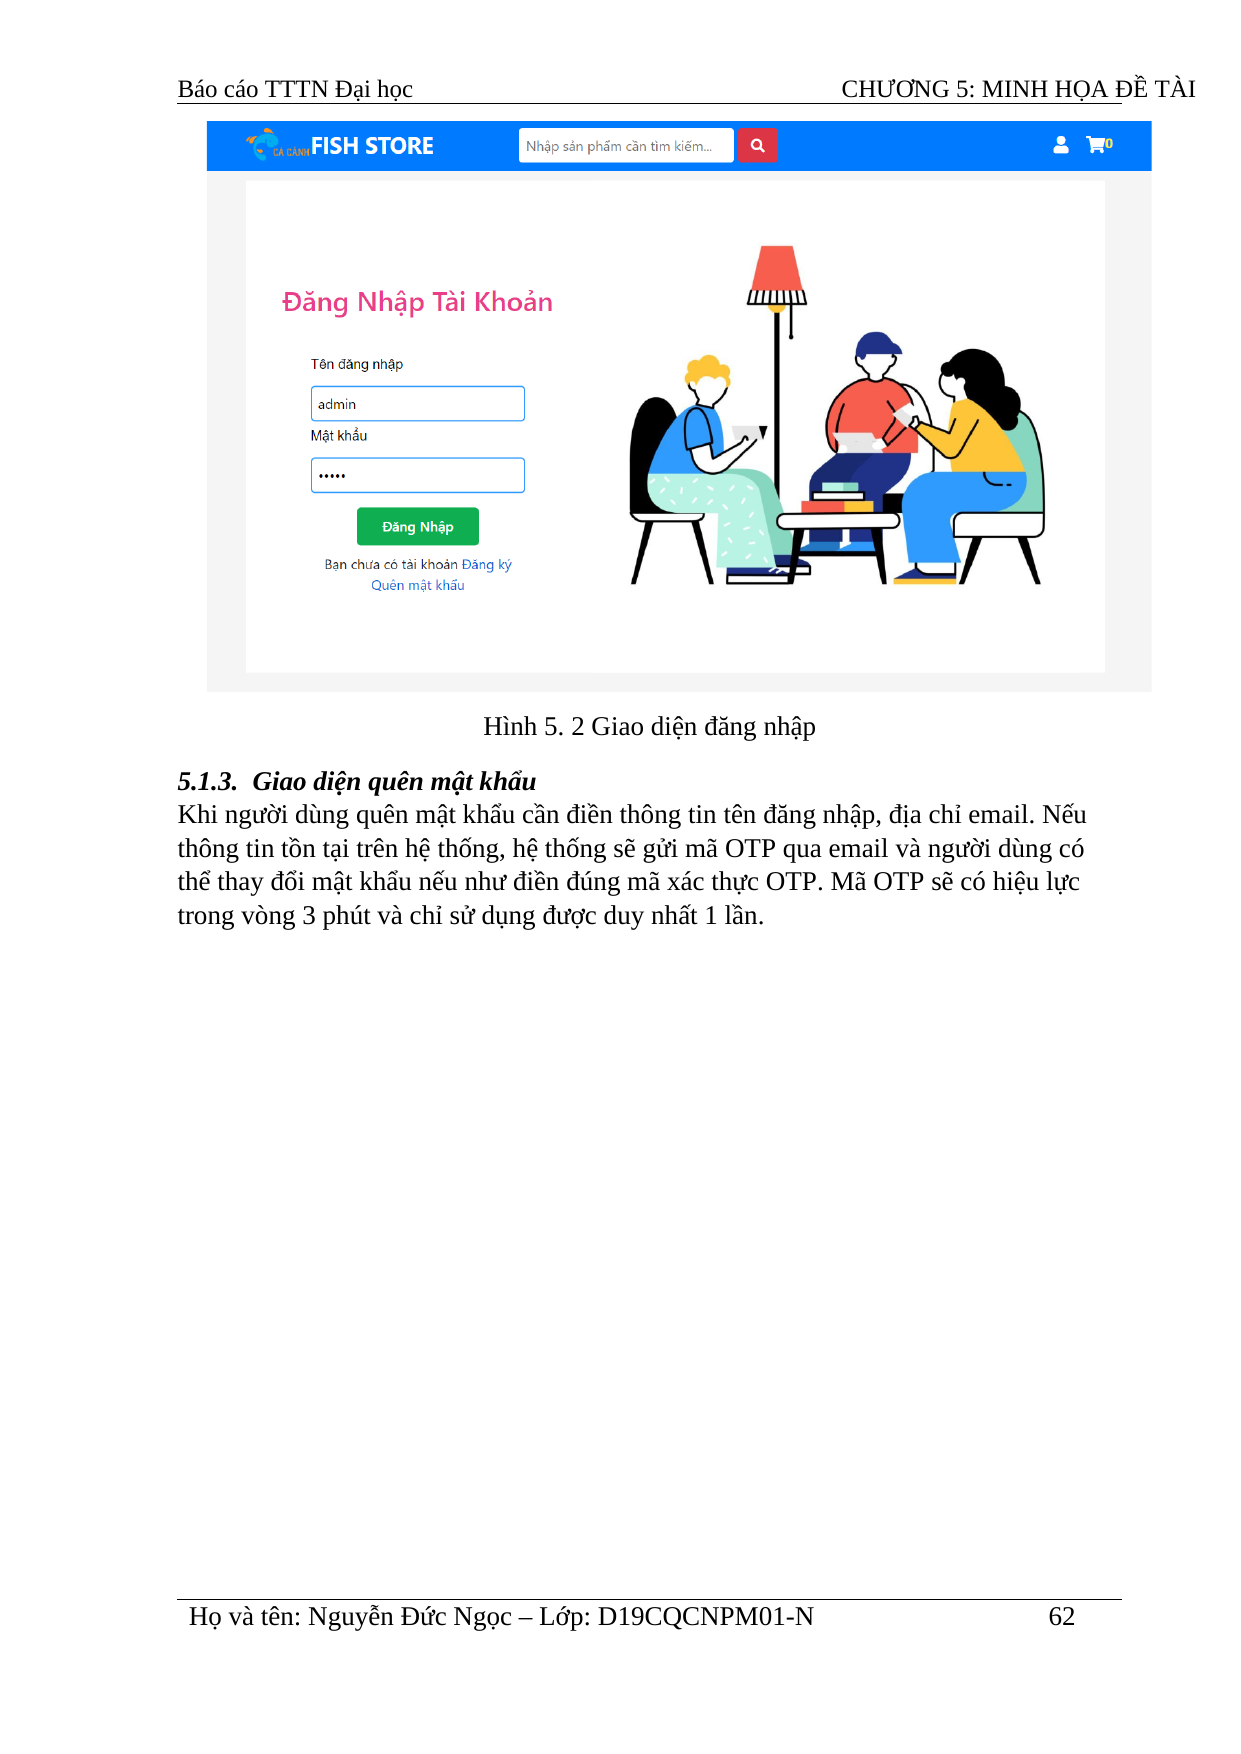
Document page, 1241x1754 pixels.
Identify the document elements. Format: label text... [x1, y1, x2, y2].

picture [206, 121, 1152, 692]
subtitle Giao diện quên mật khẩu [177, 765, 1122, 796]
text Khi người dùng quên mật khẩu cần điền thông tin tên đăng nhập, địa chỉ email. Nếu thông tin tồn tại trên hệ thống, hệ thống sẽ gửi mã OTP qua email và người dùng có thể thay đổi mật khẩu nếu như điền đúng mã xác thực OTP. Mã OTP sẽ có hiệu lực trong vòng 3 phút và chỉ sử dụng được duy nhất 1 lần. [177, 798, 1122, 930]
text Hình 5. 2 Giao diện đăng nhập [177, 710, 1122, 741]
